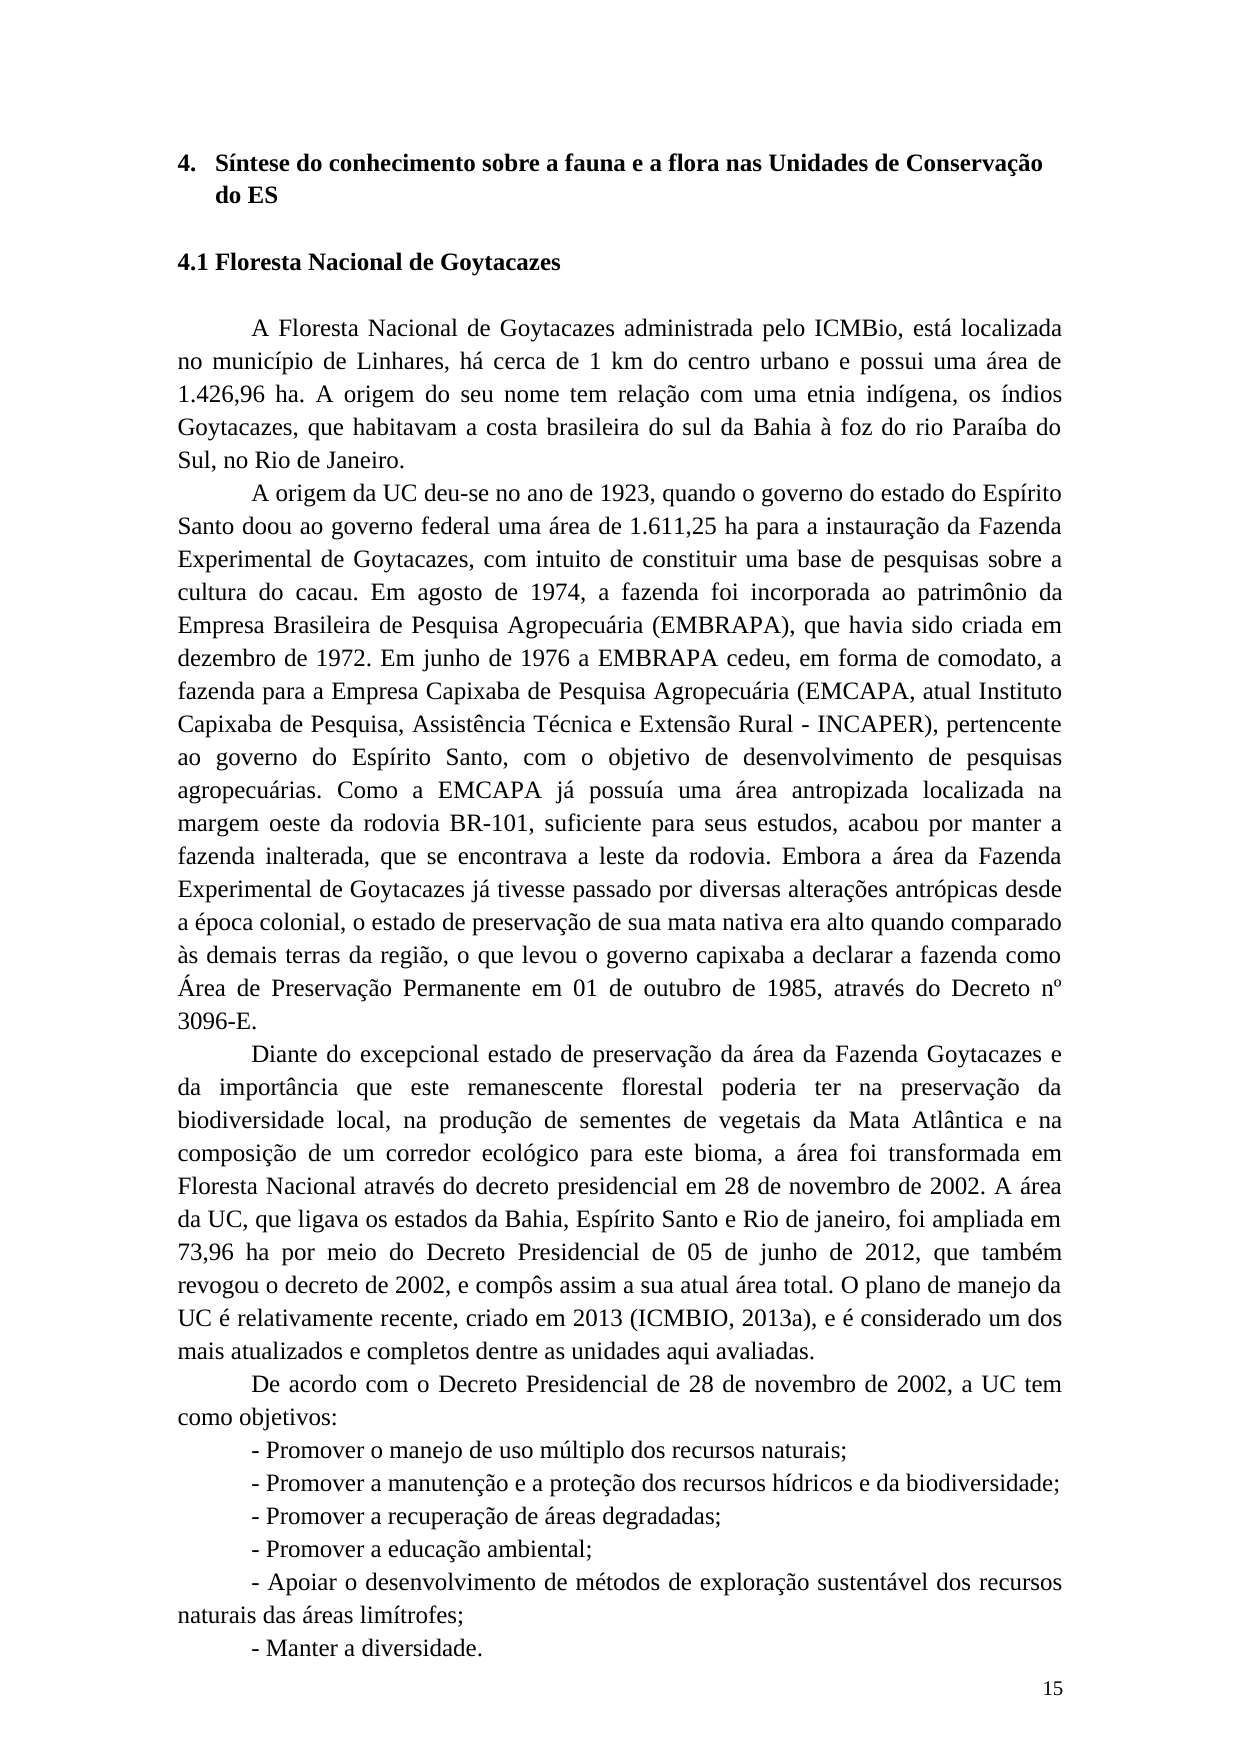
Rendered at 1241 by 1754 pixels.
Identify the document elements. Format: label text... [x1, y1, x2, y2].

text A origem da UC deu-se no ano de 1923, quando o governo do estado do Espírito Santo doou ao governo federal uma área de 1.611,25 ha para a instauração da Fazenda Experimental de Goytacazes, com intuito de constituir uma base de pesquisas sobre a cultura do cacau. Em agosto de 1974, a fazenda foi incorporada ao patrimônio da Empresa Brasileira de Pesquisa Agropecuária (EMBRAPA), que havia sido criada em dezembro de 1972. Em junho de 1976 a EMBRAPA cedeu, em forma de comodato, a fazenda para a Empresa Capixaba de Pesquisa Agropecuária (EMCAPA, atual Instituto Capixaba de Pesquisa, Assistência Técnica e Extensão Rural - INCAPER), pertencente ao governo do Espírito Santo, com o objetivo de desenvolvimento de pesquisas agropecuárias. Como a EMCAPA já possuía uma área antropizada localizada na margem oeste da rodovia BR-101, suficiente para seus estudos, acabou por manter a fazenda inalterada, que se encontrava a leste da rodovia. Embora a área da Fazenda Experimental de Goytacazes já tivesse passado por diversas alterações antrópicas desde a época colonial, o estado de preservação de sua mata nativa era alto quando comparado às demais terras da região, o que levou o governo capixaba a declarar a fazenda como Área de Preservação Permanente em 01 de outubro de 1985, através do Decreto nº 3096-E. [177, 478, 1063, 1035]
text - Promover a manutenção e a proteção dos recursos hídricos e da biodiversidade; [177, 1468, 1063, 1497]
subtitle Síntese do conhecimento sobre a fauna e a flora nas Unidades de Conservação do ES [177, 148, 1063, 209]
text De acordo com o Decreto Presidencial de 28 de novembro de 2002, a UC tem como objetivos: [177, 1369, 1063, 1431]
text A Floresta Nacional de Goytacazes administrada pelo ICMBio, está localizada no município de Linhares, há cerca de 1 km do centro urbano e possui uma área de 1.426,96 ha. A origem do seu nome tem relação com uma etnia indígena, os índios Goytacazes, que habitavam a costa brasileira do sul da Bahia à foz do rio Paraíba do Sul, no Rio de Janeiro. [177, 313, 1063, 473]
text Diante do excepcional estado de preservação da área da Fazenda Goytacazes e da importância que este remanescente florestal poderia ter na preservação da biodiversidade local, na produção de sementes de vegetais da Mata Atlântica e na composição de um corredor ecológico para este bioma, a área foi transformada em Floresta Nacional através do decreto presidencial em 28 de novembro de 2002. A área da UC, que ligava os estados da Bahia, Espírito Santo e Rio de janeiro, foi ampliada em 73,96 ha por meio do Decreto Presidencial de 05 de junho de 2012, que também revogou o decreto de 2002, e compôs assim a sua atual área total. O plano de manejo da UC é relativamente recente, criado em 2013 (ICMBIO, 2013a), e é considerado um dos mais atualizados e completos dentre as unidades aqui avaliadas. [177, 1039, 1063, 1365]
text - Promover a educação ambiental; [177, 1534, 1063, 1563]
subtitle Floresta Nacional de Goytacazes [177, 247, 1063, 275]
text - Apoiar o desenvolvimento de métodos de exploração sustentável dos recursos naturais das áreas limítrofes; [177, 1567, 1063, 1629]
text - Manter a diversidade. [177, 1633, 1063, 1662]
text - Promover o manejo de uso múltiplo dos recursos naturais; [177, 1435, 1063, 1464]
text - Promover a recuperação de áreas degradadas; [177, 1501, 1063, 1530]
